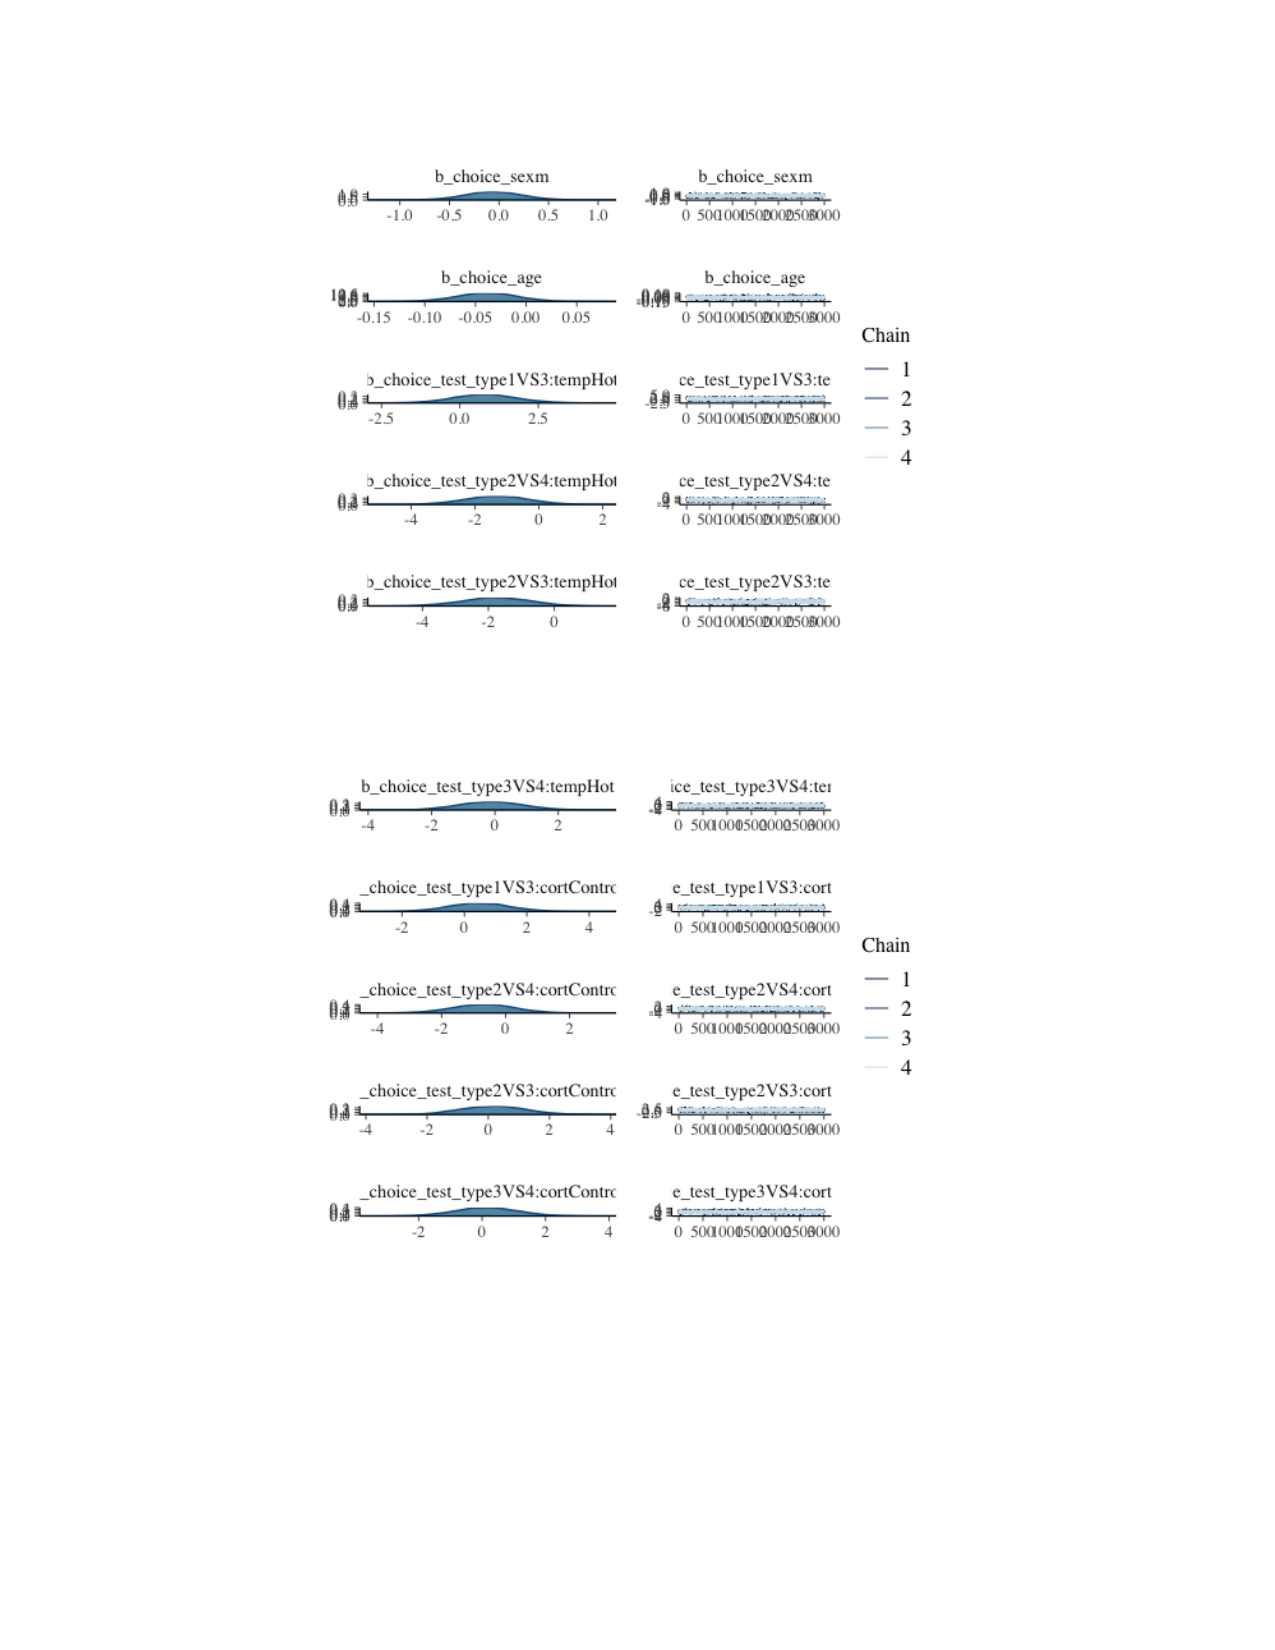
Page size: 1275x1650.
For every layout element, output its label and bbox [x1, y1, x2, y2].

picture [320, 150, 933, 640]
table_cell [139, 150, 1114, 759]
picture [320, 759, 933, 1250]
table_cell [139, 760, 1114, 1369]
